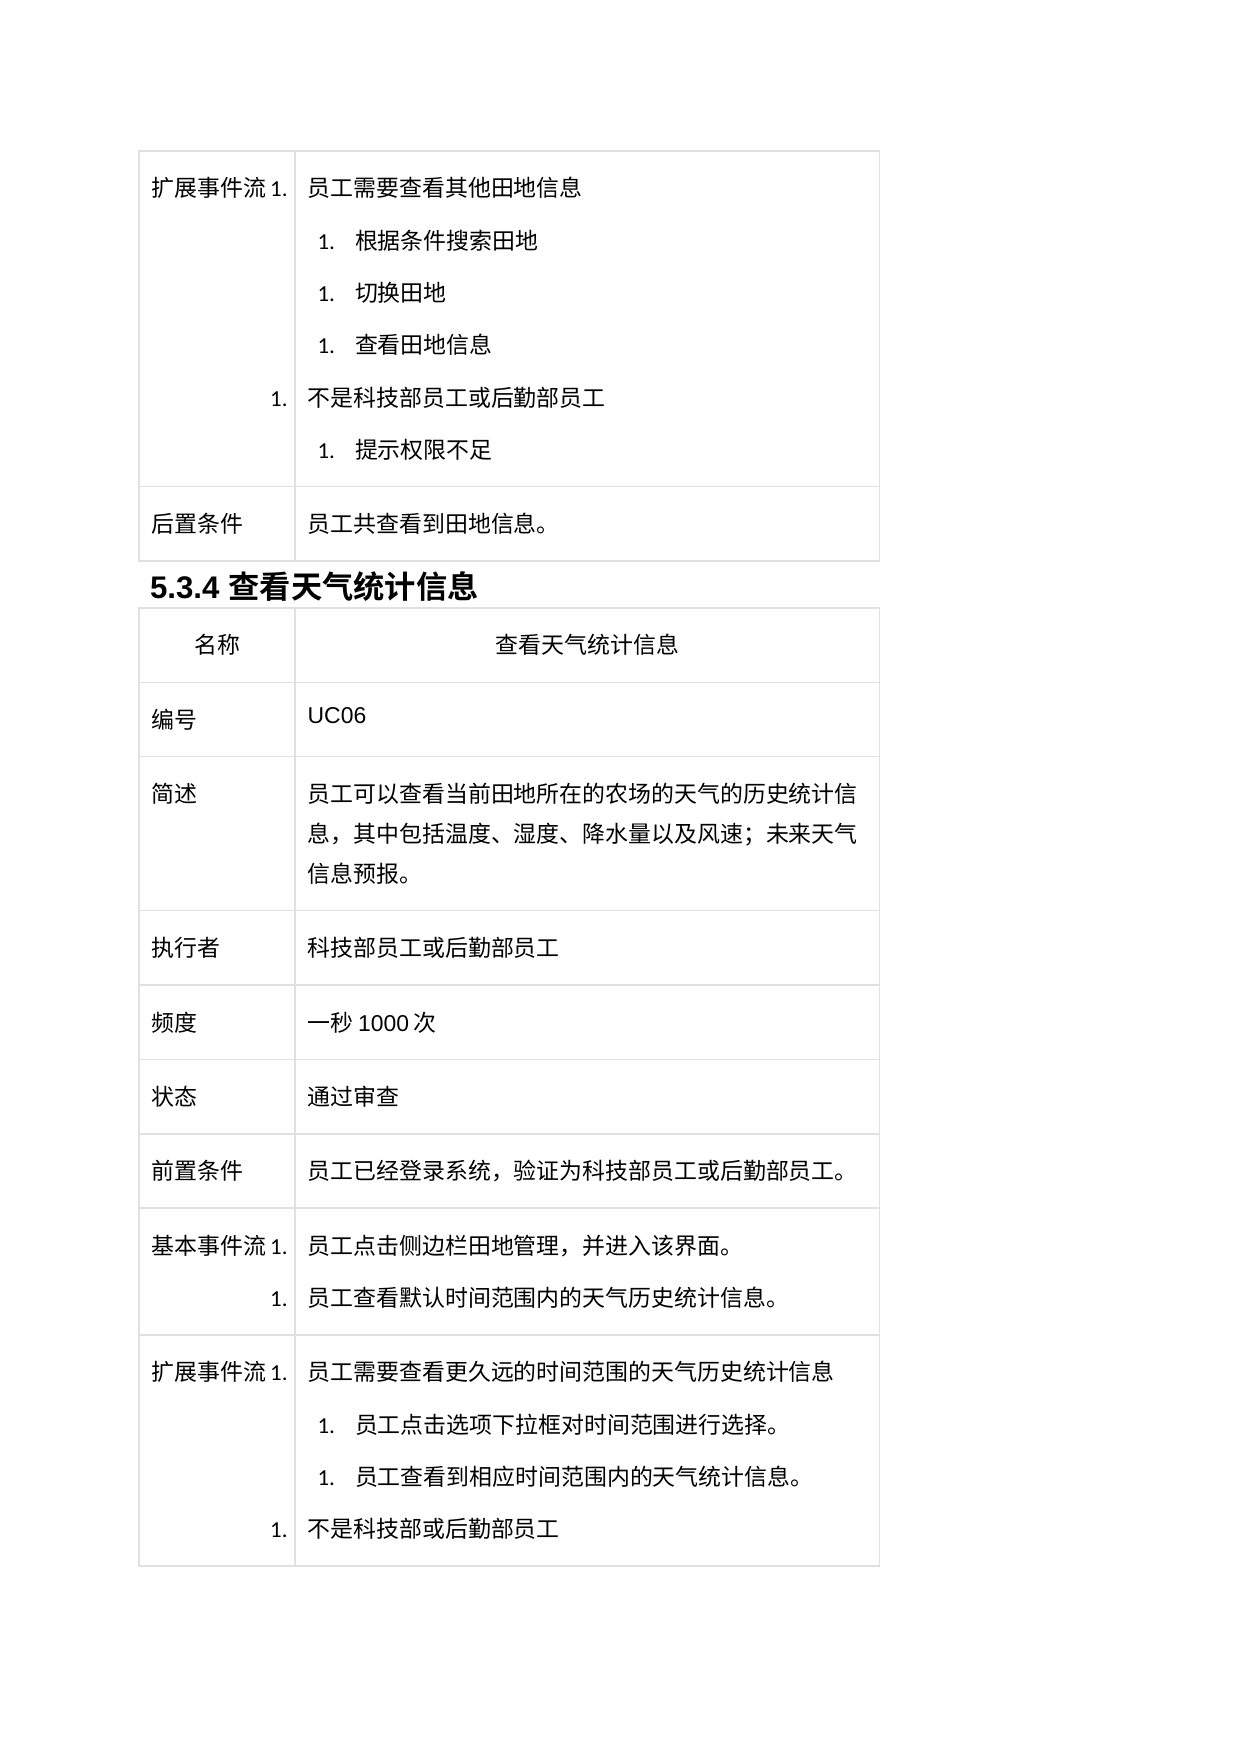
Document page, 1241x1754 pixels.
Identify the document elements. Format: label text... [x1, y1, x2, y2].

table_cell 执行者 [140, 911, 294, 984]
table_cell 员工需要查看其他田地信息 根据条件搜索田地 切换田地 查看田地信息 不是科技部员工或后勤部员工 提示权限不足 [296, 152, 879, 486]
table_cell 状态 [140, 1060, 294, 1133]
table_cell 基本事件流 [140, 1209, 294, 1334]
table_cell 前置条件 [140, 1135, 294, 1207]
table_cell 扩展事件流 [140, 1336, 294, 1565]
table_header 查看天气统计信息 [296, 609, 879, 681]
table_cell 员工已经登录系统，验证为科技部员工或后勤部员工。 [296, 1135, 879, 1207]
table_cell 员工点击侧边栏田地管理，并进入该界面。 员工查看默认时间范围内的天气历史统计信息。 [296, 1209, 879, 1334]
table_cell 后置条件 [140, 487, 294, 560]
table_cell 简述 [140, 757, 294, 910]
table_cell 通过审查 [296, 1060, 879, 1133]
table_cell 编号 [140, 683, 294, 756]
table_cell 一秒1000次 [296, 986, 879, 1058]
table_cell 员工共查看到田地信息。 [296, 487, 879, 560]
table_cell 频度 [140, 986, 294, 1058]
table_cell 员工可以查看当前田地所在的农场的天气的历史统计信息，其中包括温度、湿度、降水量以及风速；未来天气信息预报。 [296, 757, 879, 910]
table_cell UC06 [296, 683, 879, 756]
table_cell 扩展事件流 [140, 152, 294, 486]
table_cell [296, 1336, 879, 1565]
table_header 名称 [140, 609, 294, 681]
table_cell 科技部员工或后勤部员工 [296, 911, 879, 984]
